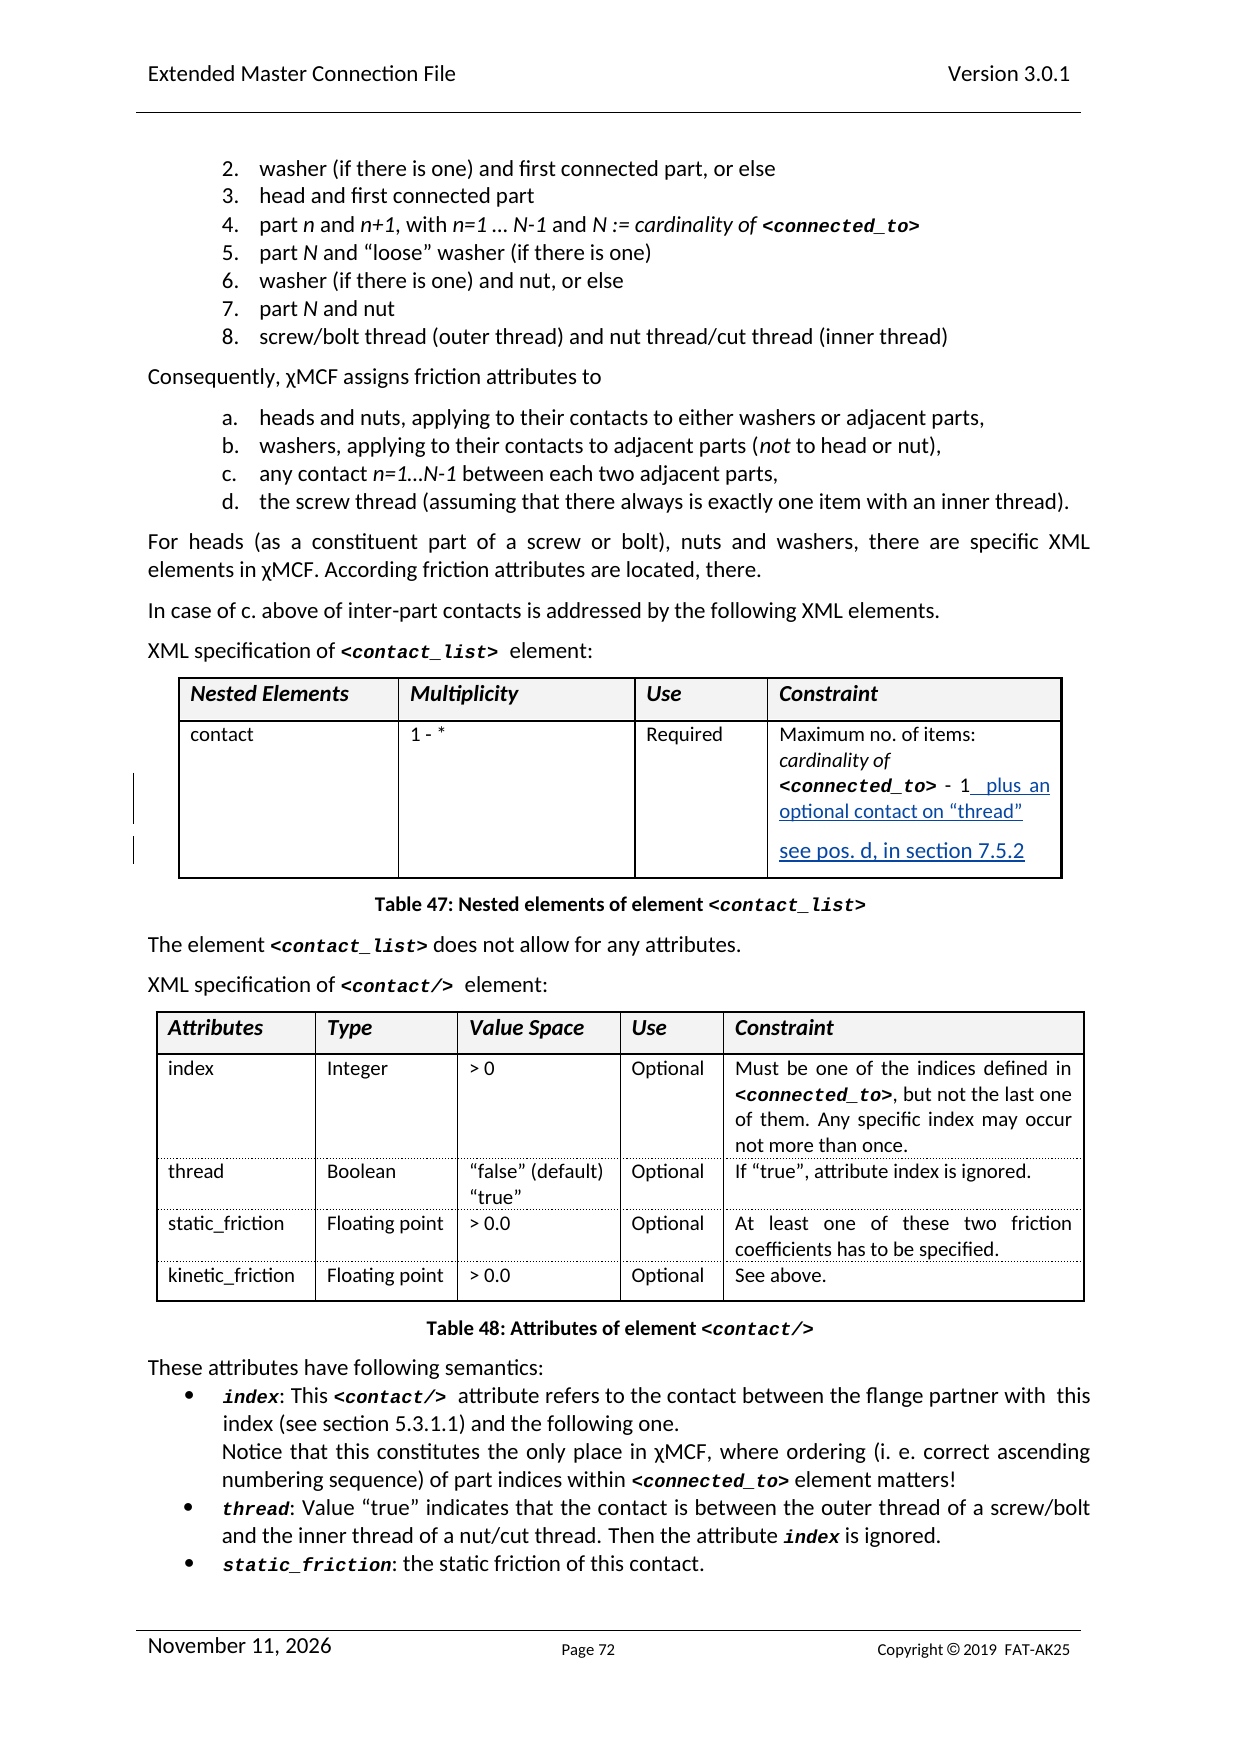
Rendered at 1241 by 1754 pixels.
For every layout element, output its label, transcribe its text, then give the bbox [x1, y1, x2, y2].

list washer (if there is one) and nut, or else [222, 266, 1092, 294]
list heads and nuts, applying to their contacts to either washers or adjacent parts, [222, 403, 1092, 431]
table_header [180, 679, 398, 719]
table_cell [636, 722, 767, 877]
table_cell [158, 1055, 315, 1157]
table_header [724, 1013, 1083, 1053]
text XML specification of <contact/> element: [148, 970, 1092, 998]
list washer (if there is one) and first connected part, or else [222, 154, 1092, 182]
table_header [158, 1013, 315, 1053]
list part n and n+1, with n=1 … N-1 and N := cardinality of <connected_to> [222, 210, 1092, 238]
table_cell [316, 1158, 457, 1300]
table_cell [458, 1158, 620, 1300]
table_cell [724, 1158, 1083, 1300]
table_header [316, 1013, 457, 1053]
list head and first connected part [222, 182, 1092, 210]
text In case of c. above of inter-part contacts is addressed by the following XML elements. [148, 596, 1092, 624]
list index: This <contact/> attribute refers to the contact between the flange partner with this index (see section 5.3.1.1) and the following one. [185, 1381, 1092, 1437]
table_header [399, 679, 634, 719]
list part N and “loose” washer (if there is one) [222, 238, 1092, 266]
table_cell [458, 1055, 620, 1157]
text For heads (as a constituent part of a screw or bolt), nuts and washers, there are specific XML elements in χMCF. According friction attributes are located, there. [148, 527, 1092, 583]
list any contact n=1…N-1 between each two adjacent parts, [222, 459, 1092, 487]
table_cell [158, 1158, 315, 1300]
list static_friction: the static friction of this contact. [185, 1549, 1092, 1577]
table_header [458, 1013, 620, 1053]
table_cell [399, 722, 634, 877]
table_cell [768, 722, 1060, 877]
text Table 48: Attributes of element <contact/> [148, 1315, 1092, 1341]
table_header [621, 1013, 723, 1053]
list washers, applying to their contacts to adjacent parts (not to head or nut), [222, 431, 1092, 459]
text The element <contact_list> does not allow for any attributes. [148, 930, 1092, 958]
list screw/bolt thread (outer thread) and nut thread/cut thread (inner thread) [222, 322, 1092, 350]
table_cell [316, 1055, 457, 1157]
text Table 47: Nested elements of element <contact_list> [148, 891, 1092, 917]
text XML specification of <contact_list> element: [148, 636, 1092, 664]
list thread: Value “true” indicates that the contact is between the outer thread of a screw/bolt and the inner thread of a nut/cut thread. Then the attribute index is ignored. [184, 1493, 1092, 1549]
text These attributes have following semantics: [148, 1353, 1092, 1381]
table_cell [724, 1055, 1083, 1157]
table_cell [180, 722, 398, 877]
list the screw thread (assuming that there always is exactly one item with an inner thread). [222, 487, 1092, 515]
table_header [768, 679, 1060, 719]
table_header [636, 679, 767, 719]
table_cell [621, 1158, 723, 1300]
list part N and nut [222, 294, 1092, 322]
text Notice that this constitutes the only place in χMCF, where ordering (i. e. correct ascending numbering sequence) of part indices within <connected_to> element matters! [222, 1437, 1092, 1493]
text Consequently, χMCF assigns friction attributes to [148, 362, 1092, 390]
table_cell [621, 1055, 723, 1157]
